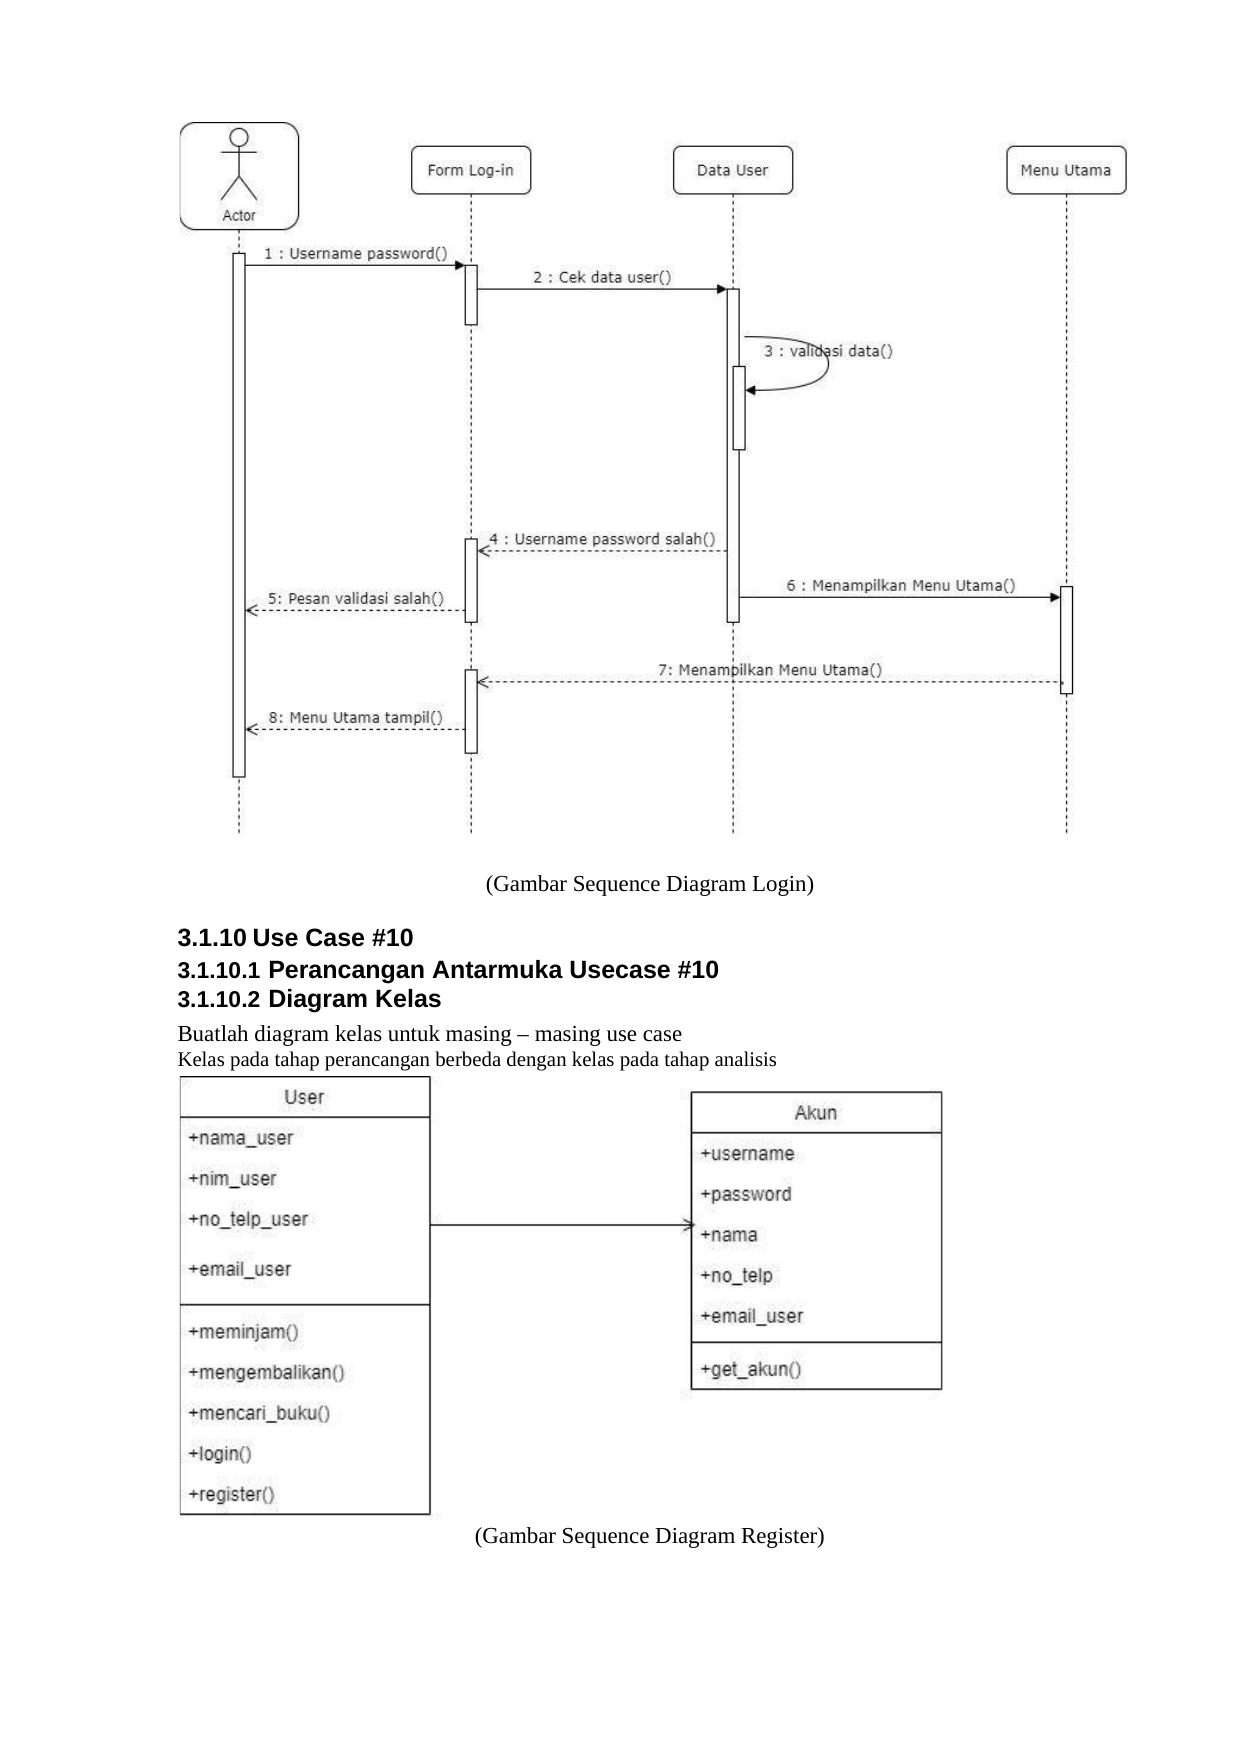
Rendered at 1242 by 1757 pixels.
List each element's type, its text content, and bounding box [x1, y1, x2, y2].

text (Gambar Sequence Diagram Login) [249, 870, 1051, 896]
text Buatlah diagram kelas untuk masing – masing use case [177, 1020, 1212, 1047]
list Use Case #10 [177, 923, 521, 951]
picture [179, 122, 1128, 836]
subtitle Perancangan Antarmuka Usecase #10 [177, 955, 1212, 984]
picture [179, 1076, 943, 1520]
text Kelas pada tahap perancangan berbeda dengan kelas pada tahap analisis [177, 1047, 1212, 1071]
subtitle Diagram Kelas [177, 984, 1212, 1013]
